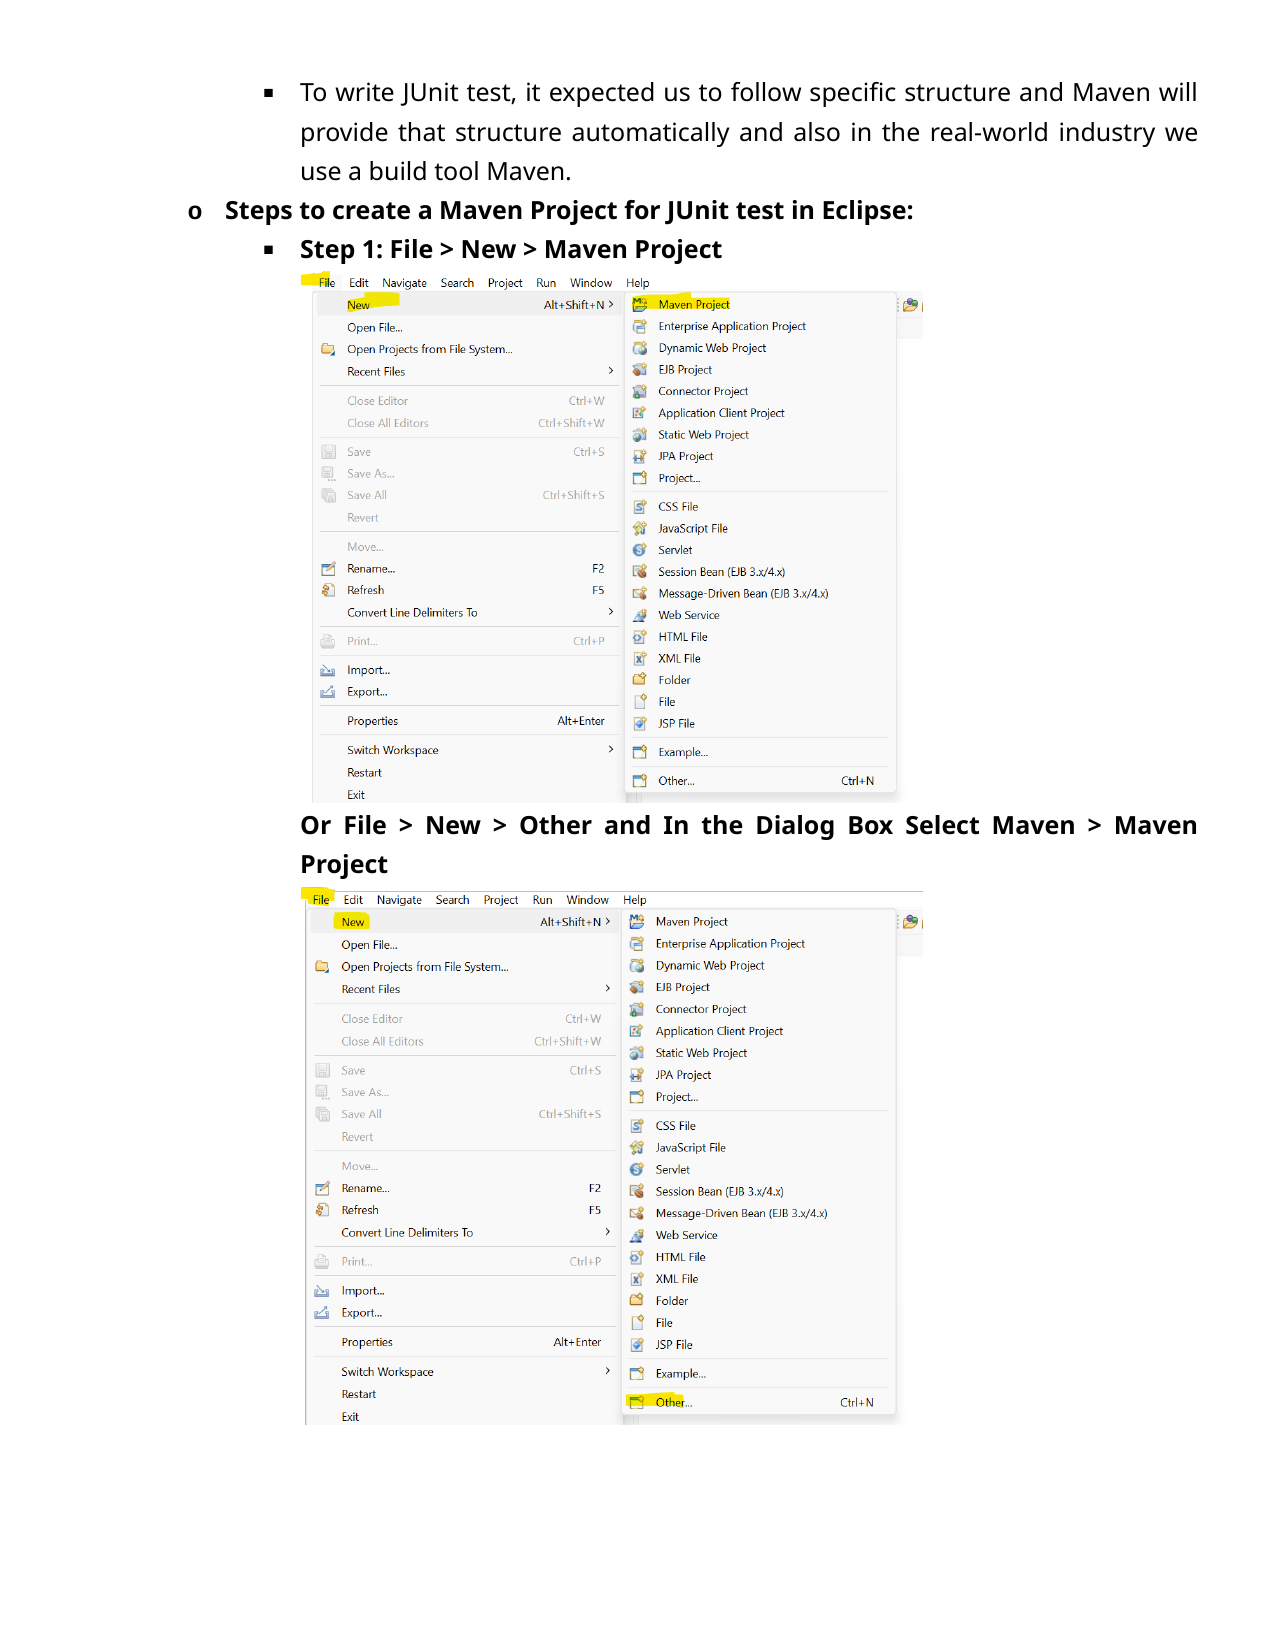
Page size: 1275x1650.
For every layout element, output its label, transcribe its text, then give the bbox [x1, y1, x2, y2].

list Step 1: File > New > Maven Project [262, 232, 1200, 266]
list To write JUnit test, it expected us to follow specific structure and Maven will provide that structure automatically and also in the real-world industry we use a build tool Maven. [262, 75, 1200, 187]
picture [300, 886, 923, 1425]
list Or File > New > Other and In the Dialog Box Select Maven > Maven Project [300, 808, 1200, 881]
picture [300, 271, 923, 803]
list Steps to create a Maven Project for JUnit test in Eclipse: [187, 192, 1200, 227]
